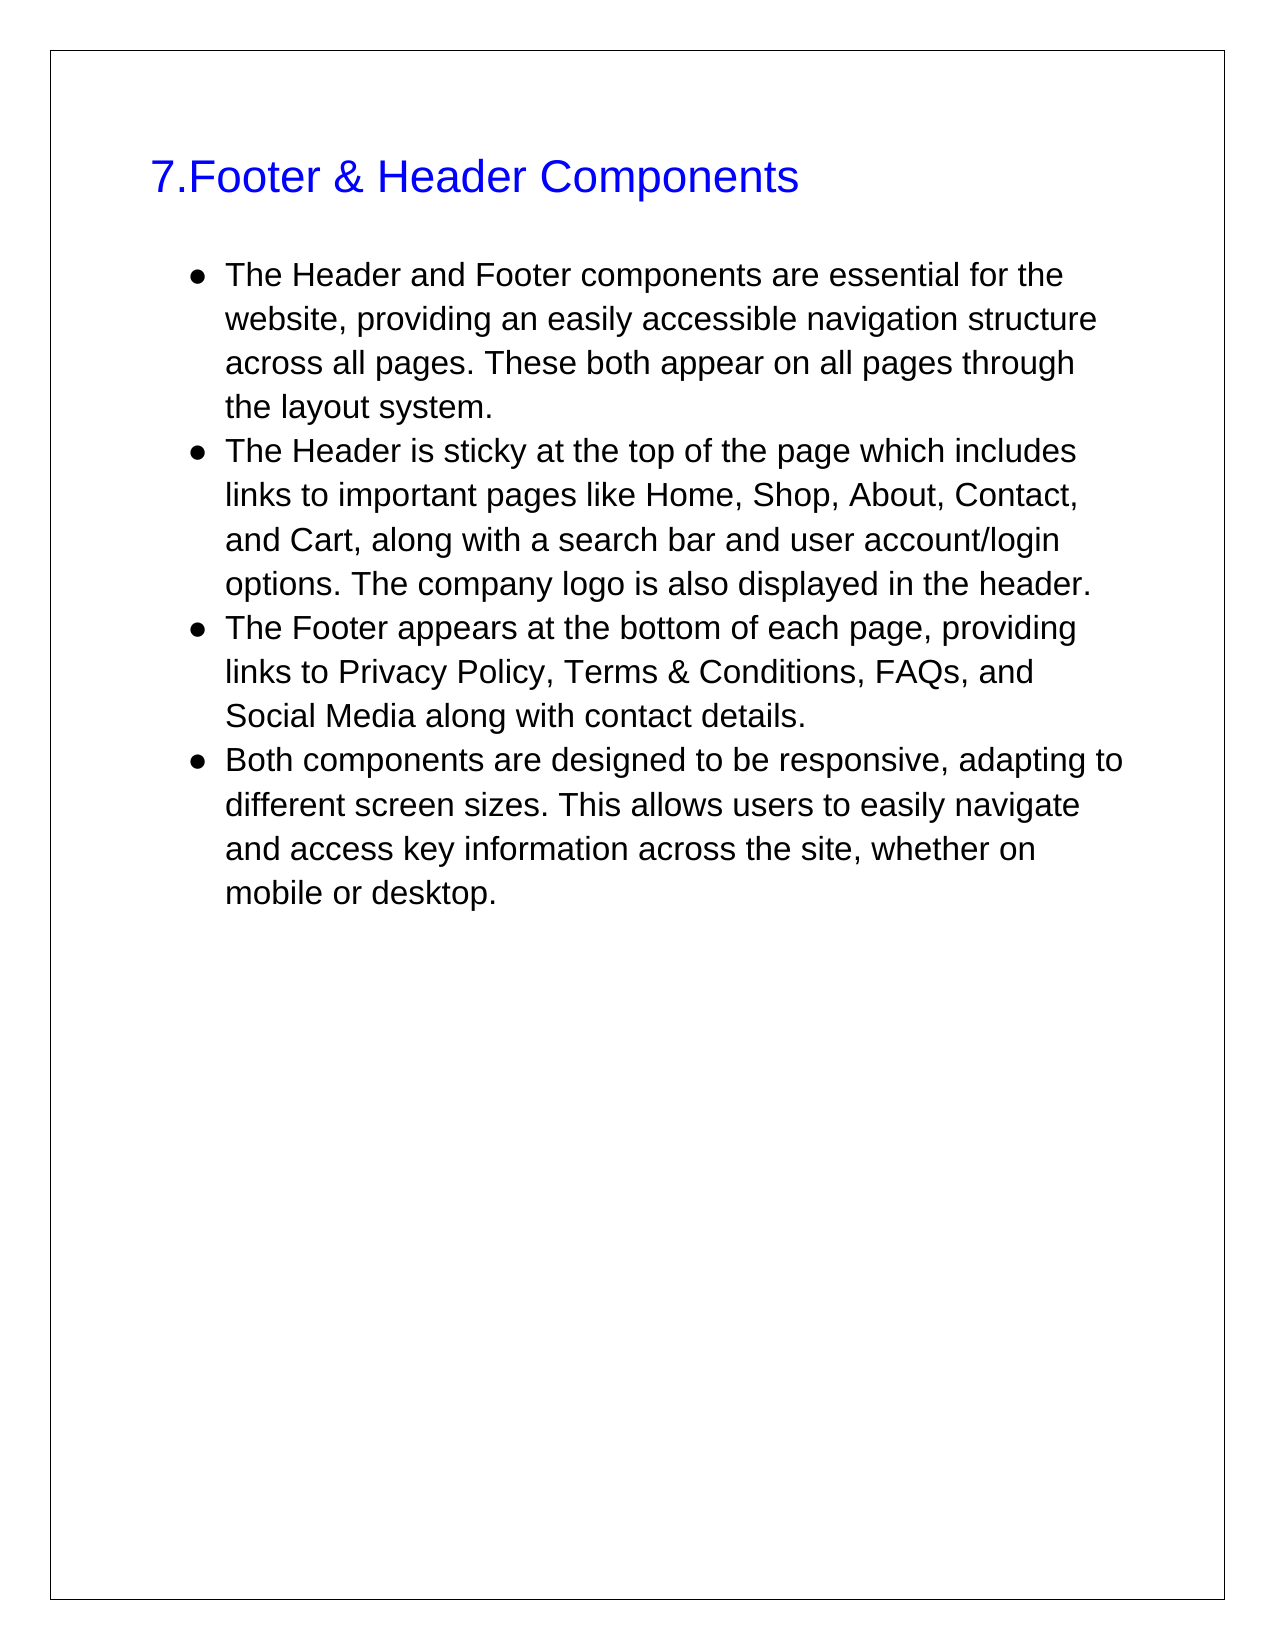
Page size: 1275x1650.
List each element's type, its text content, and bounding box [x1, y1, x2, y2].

text 7.Footer & Header Components [150, 150, 1125, 203]
list The Header is sticky at the top of the page which includes links to important pages like Home, Shop, About, Contact, and Cart, along with a search bar and user account/login options. The company logo is also displayed in the header. [187, 431, 1125, 602]
list The Footer appears at the bottom of each page, providing links to Privacy Policy, Terms & Conditions, FAQs, and Social Media along with contact details. [187, 608, 1125, 735]
list The Header and Footer components are essential for the website, providing an easily accessible navigation structure across all pages. These both appear on all pages through the layout system. [187, 255, 1125, 426]
list Both components are designed to be responsive, adapting to different screen sizes. This allows users to easily navigate and access key information across the site, whether on mobile or desktop. [187, 741, 1125, 911]
